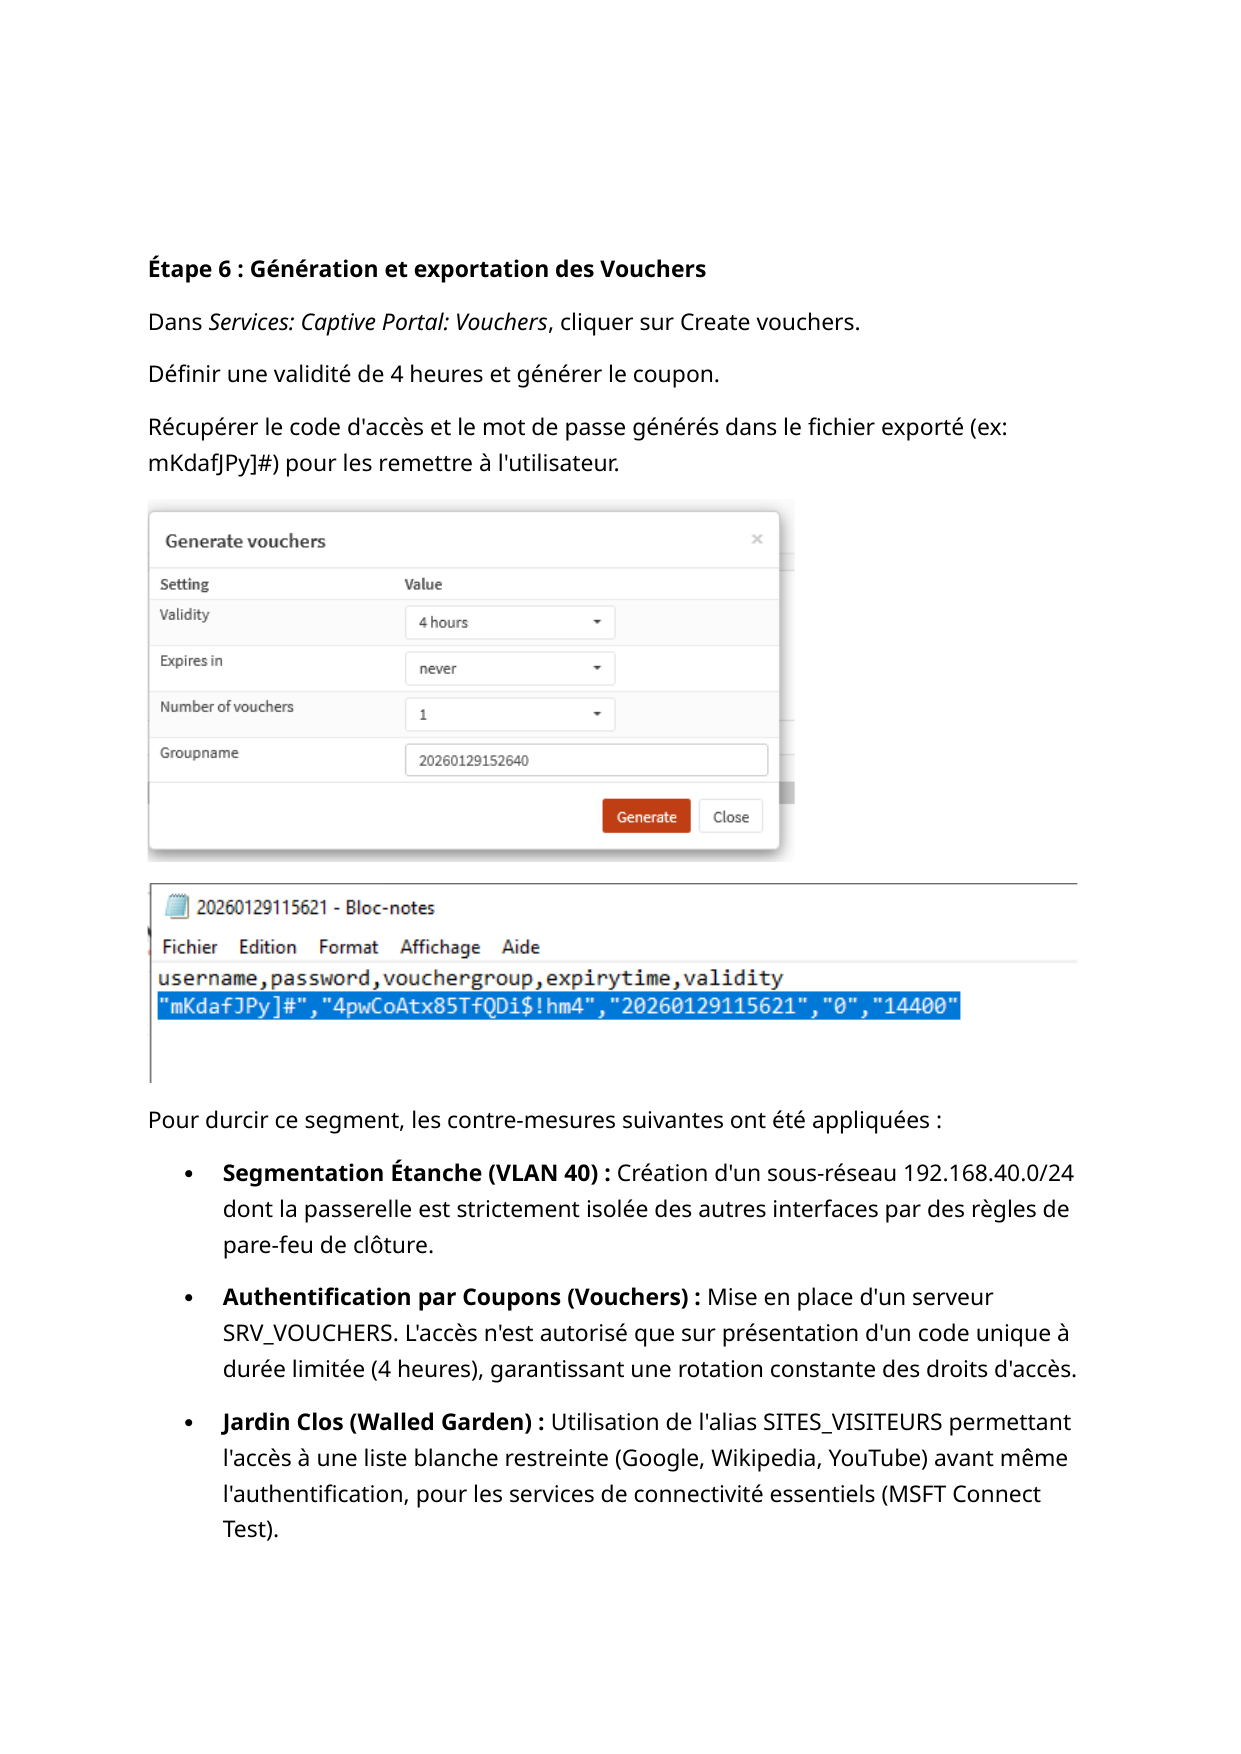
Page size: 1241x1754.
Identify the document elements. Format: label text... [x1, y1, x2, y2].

text Récupérer le code d'accès et le mot de passe générés dans le fichier exporté (ex: mKdafJPy]#) pour les remettre à l'utilisateur. [148, 411, 1093, 478]
text Étape 6 : Génération et exportation des Vouchers [148, 253, 1093, 284]
text Définir une validité de 4 heures et générer le coupon. [148, 358, 1093, 389]
list Jardin Clos (Walled Garden) : Utilisation de l'alias SITES_VISITEURS permettant l'accès à une liste blanche restreinte (Google, Wikipedia, YouTube) avant même l'authentification, pour les services de connectivité essentiels (MSFT Connect Test). [185, 1406, 1093, 1545]
text Pour durcir ce segment, les contre-mesures suivantes ont été appliquées : [148, 1104, 1093, 1135]
picture [147, 883, 1078, 1083]
list Segmentation Étanche (VLAN 40) : Création d'un sous-réseau 192.168.40.0/24 dont la passerelle est strictement isolée des autres interfaces par des règles de pare-feu de clôture. [185, 1157, 1093, 1260]
list Authentification par Coupons (Vouchers) : Mise en place d'un serveur SRV_VOUCHERS. L'accès n'est autorisé que sur présentation d'un code unique à durée limitée (4 heures), garantissant une rotation constante des droits d'accès. [185, 1281, 1093, 1384]
picture [147, 499, 795, 862]
text Dans Services: Captive Portal: Vouchers, cliquer sur Create vouchers. [148, 305, 1093, 337]
